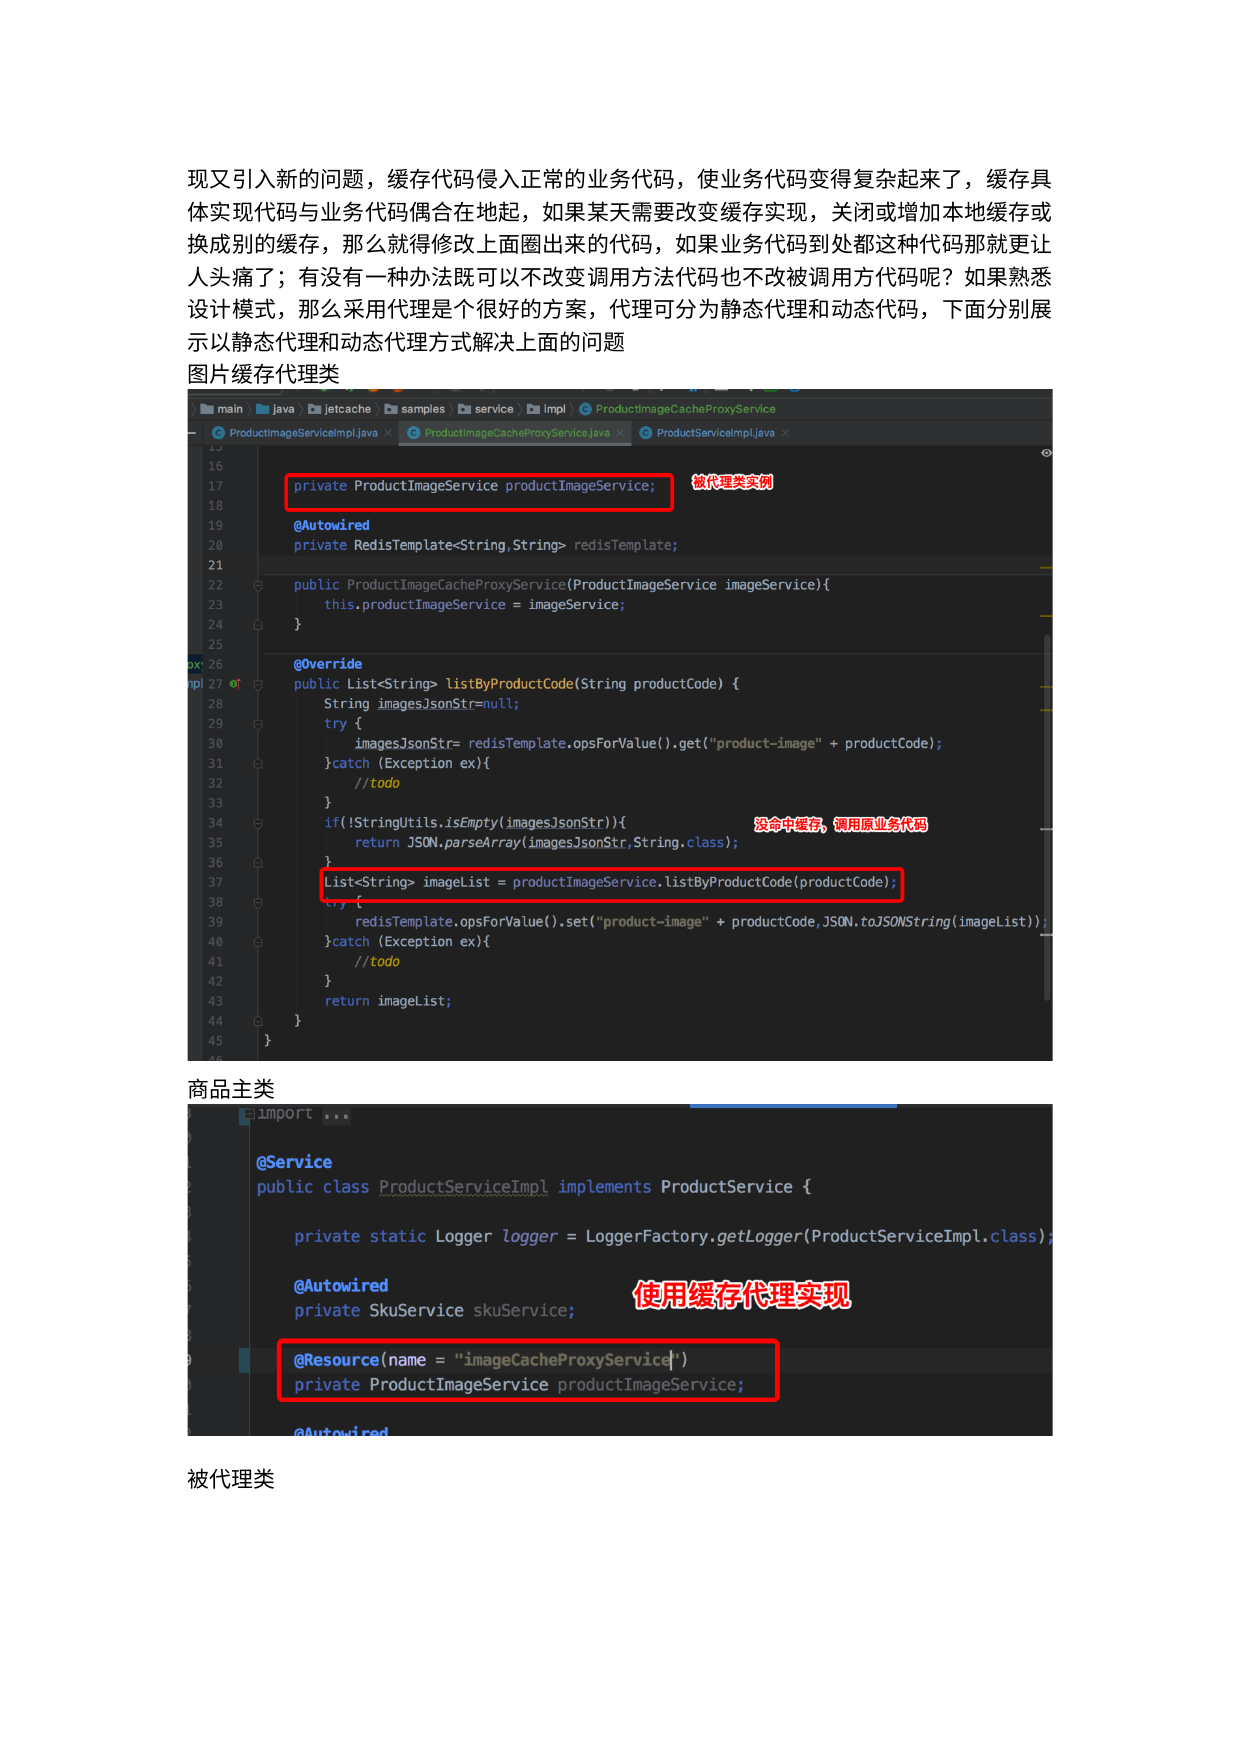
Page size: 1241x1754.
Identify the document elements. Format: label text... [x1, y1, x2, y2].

picture [187, 389, 1053, 1061]
picture [187, 1104, 1053, 1436]
text 商品主类 [187, 1072, 1053, 1104]
text 图片缓存代理类 [187, 357, 1053, 389]
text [187, 162, 1053, 357]
text 被代理类 [187, 1462, 1053, 1494]
